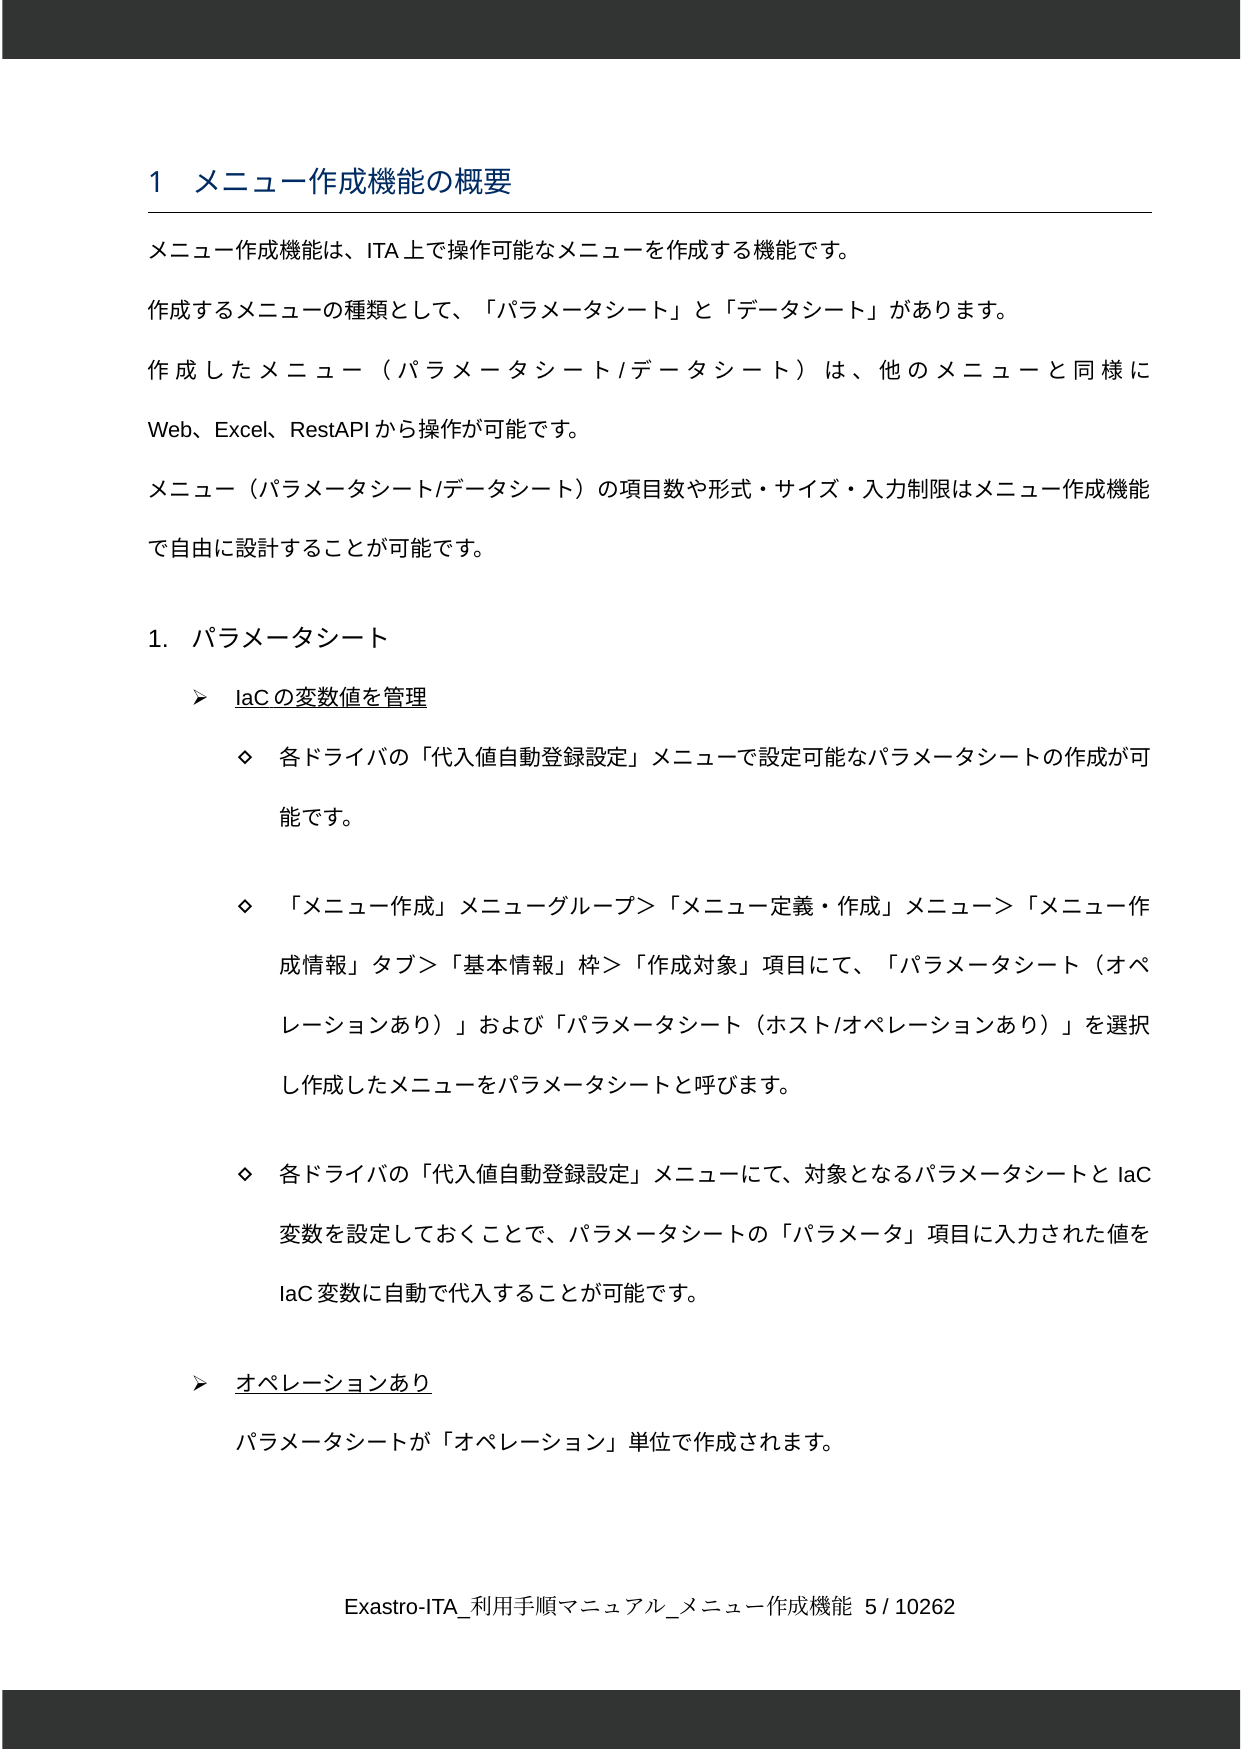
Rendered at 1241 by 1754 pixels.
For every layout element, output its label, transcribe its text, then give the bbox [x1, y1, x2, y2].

list 各ドライバの「代入値自動登録設定」メニューで設定可能なパラメータシートの作成が可能です。 [235, 726, 1152, 845]
list IaCの変数値を管理 [191, 666, 1152, 726]
picture [2, 0, 1241, 59]
list 「メニュー作成」メニューグループ＞「メニュー定義・作成」メニュー＞「メニュー作成情報」タブ＞「基本情報」枠＞「作成対象」項目にて、「パラメータシート（オペレーションあり）」および「パラメータシート（ホスト/オペレーションあり）」を選択し作成したメニューをパラメータシートと呼びます。 [235, 875, 1152, 1113]
list パラメータシート [148, 607, 1152, 666]
picture [2, 1690, 1241, 1749]
text メニュー作成機能は、ITA上で操作可能なメニューを作成する機能です。 [148, 219, 1152, 279]
list 各ドライバの「代入値自動登録設定」メニューにて、対象となるパラメータシートとIaC変数を設定しておくことで、パラメータシートの「パラメータ」項目に入力された値をIaC変数に自動で代入することが可能です。 [235, 1143, 1152, 1322]
text 作成したメニュー（パラメータシート/データシート）は、他のメニューと同様にWeb、Excel、RestAPIから操作が可能です。 [148, 339, 1152, 458]
text メニュー（パラメータシート/データシート）の項目数や形式・サイズ・入力制限はメニュー作成機能で自由に設計することが可能です。 [148, 458, 1152, 577]
subtitle メニュー作成機能の概要 [148, 151, 1152, 212]
text 作成するメニューの種類として、「パラメータシート」と「データシート」があります。 [148, 279, 1152, 339]
list パラメータシートが「オペレーション」単位で作成されます。 [235, 1411, 1152, 1471]
list オペレーションあり [191, 1352, 1152, 1411]
